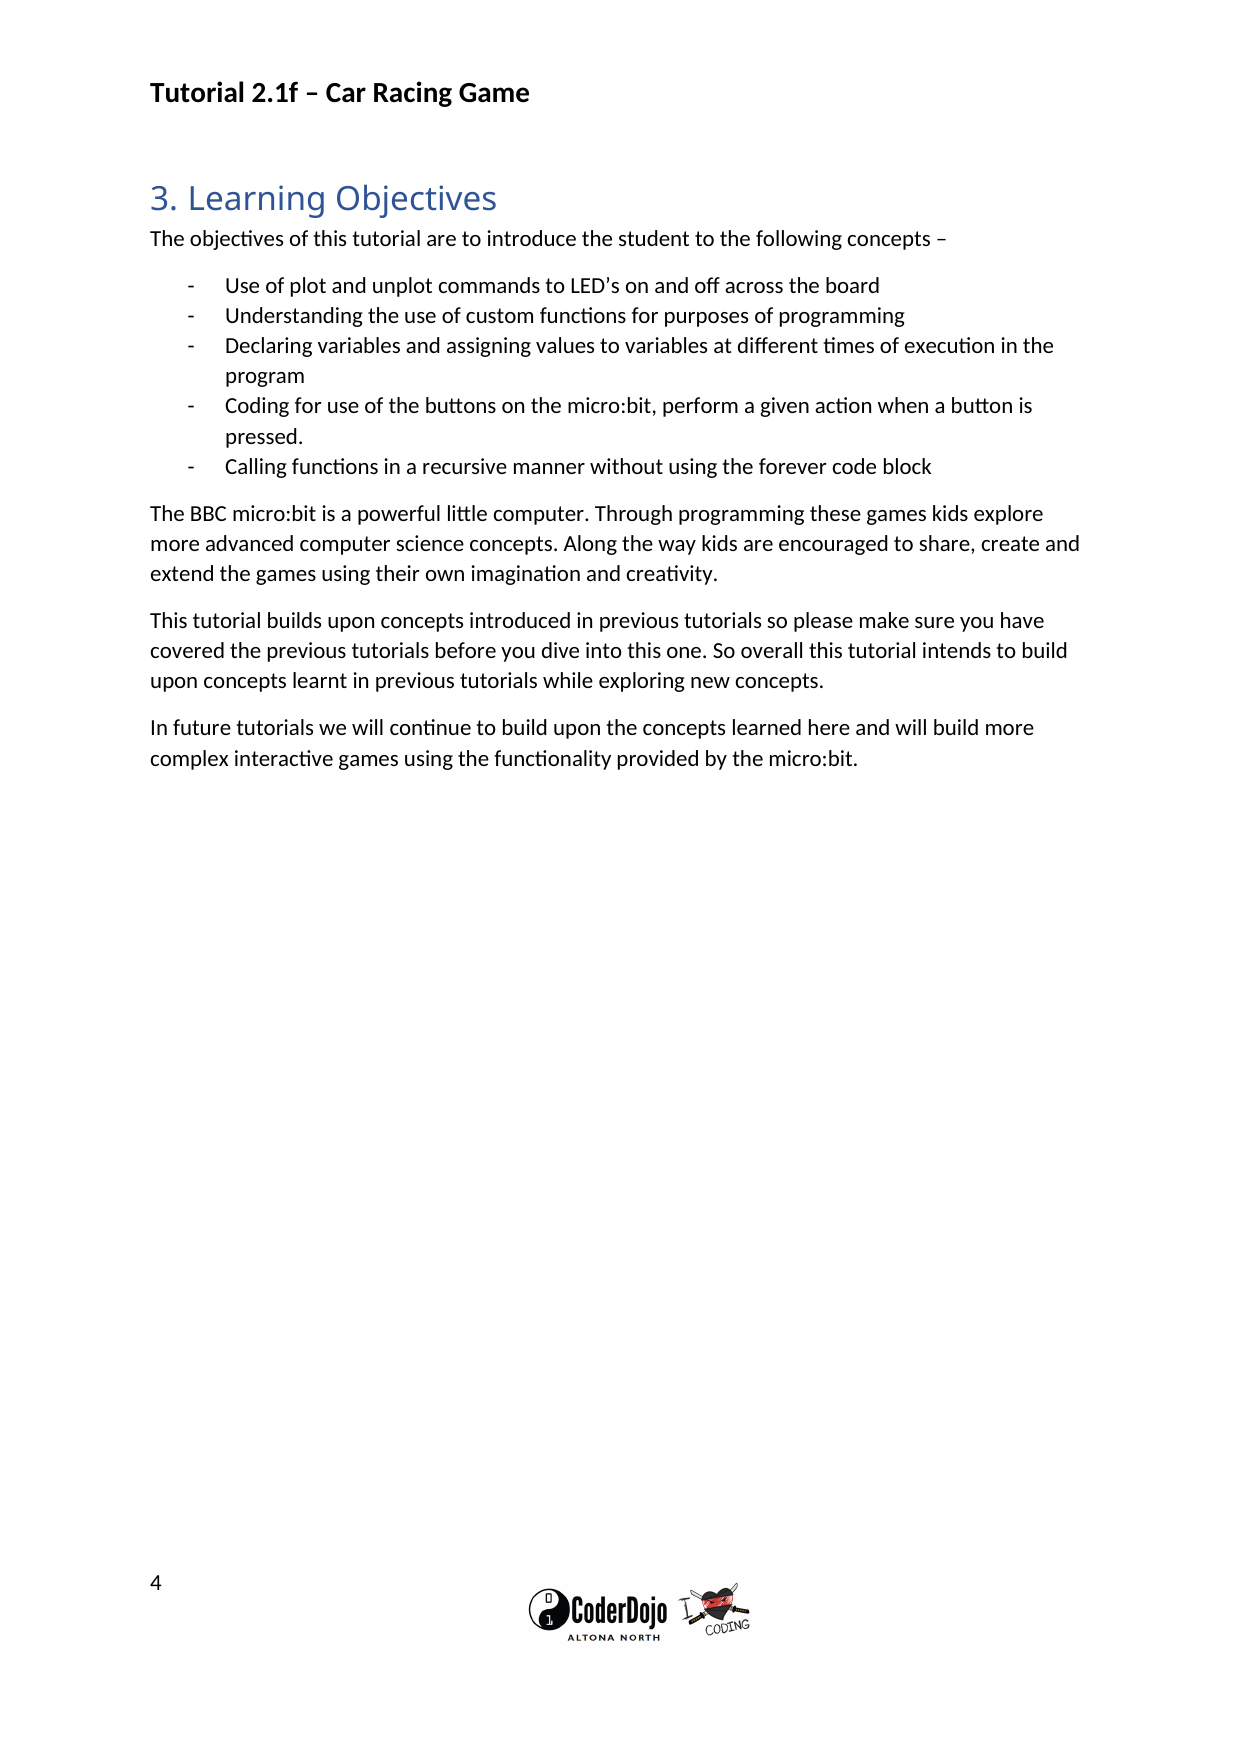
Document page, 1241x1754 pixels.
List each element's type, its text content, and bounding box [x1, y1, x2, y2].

subtitle Learning Objectives [150, 175, 1090, 220]
list Use of plot and unplot commands to LED’s on and off across the board [187, 271, 1090, 299]
list Calling functions in a recursive manner without using the forever code block [187, 452, 1090, 480]
list Understanding the use of custom functions for purposes of programming [187, 301, 1090, 329]
list Coding for use of the buttons on the micro:bit, perform a given action when a button is pressed. [187, 392, 1090, 450]
text This tutorial builds upon concepts introduced in previous tutorials so please make sure you have covered the previous tutorials before you dive into this one. So overall this tutorial intends to build upon concepts learnt in previous tutorials while exploring new concepts. [150, 606, 1090, 695]
list Declaring variables and assigning values to variables at different times of execution in the program [187, 331, 1090, 389]
text In future tutorials we will continue to build upon the concepts learned here and will build more complex interactive games using the functionality provided by the micro:bit. [150, 713, 1090, 772]
text The BBC micro:bit is a powerful little computer. Through programming these games kids explore more advanced computer science concepts. Along the way kids are encouraged to share, create and extend the games using their own imagination and creativity. [150, 499, 1090, 587]
picture [486, 1568, 792, 1653]
text The objectives of this tutorial are to introduce the student to the following concepts – [150, 224, 1090, 252]
